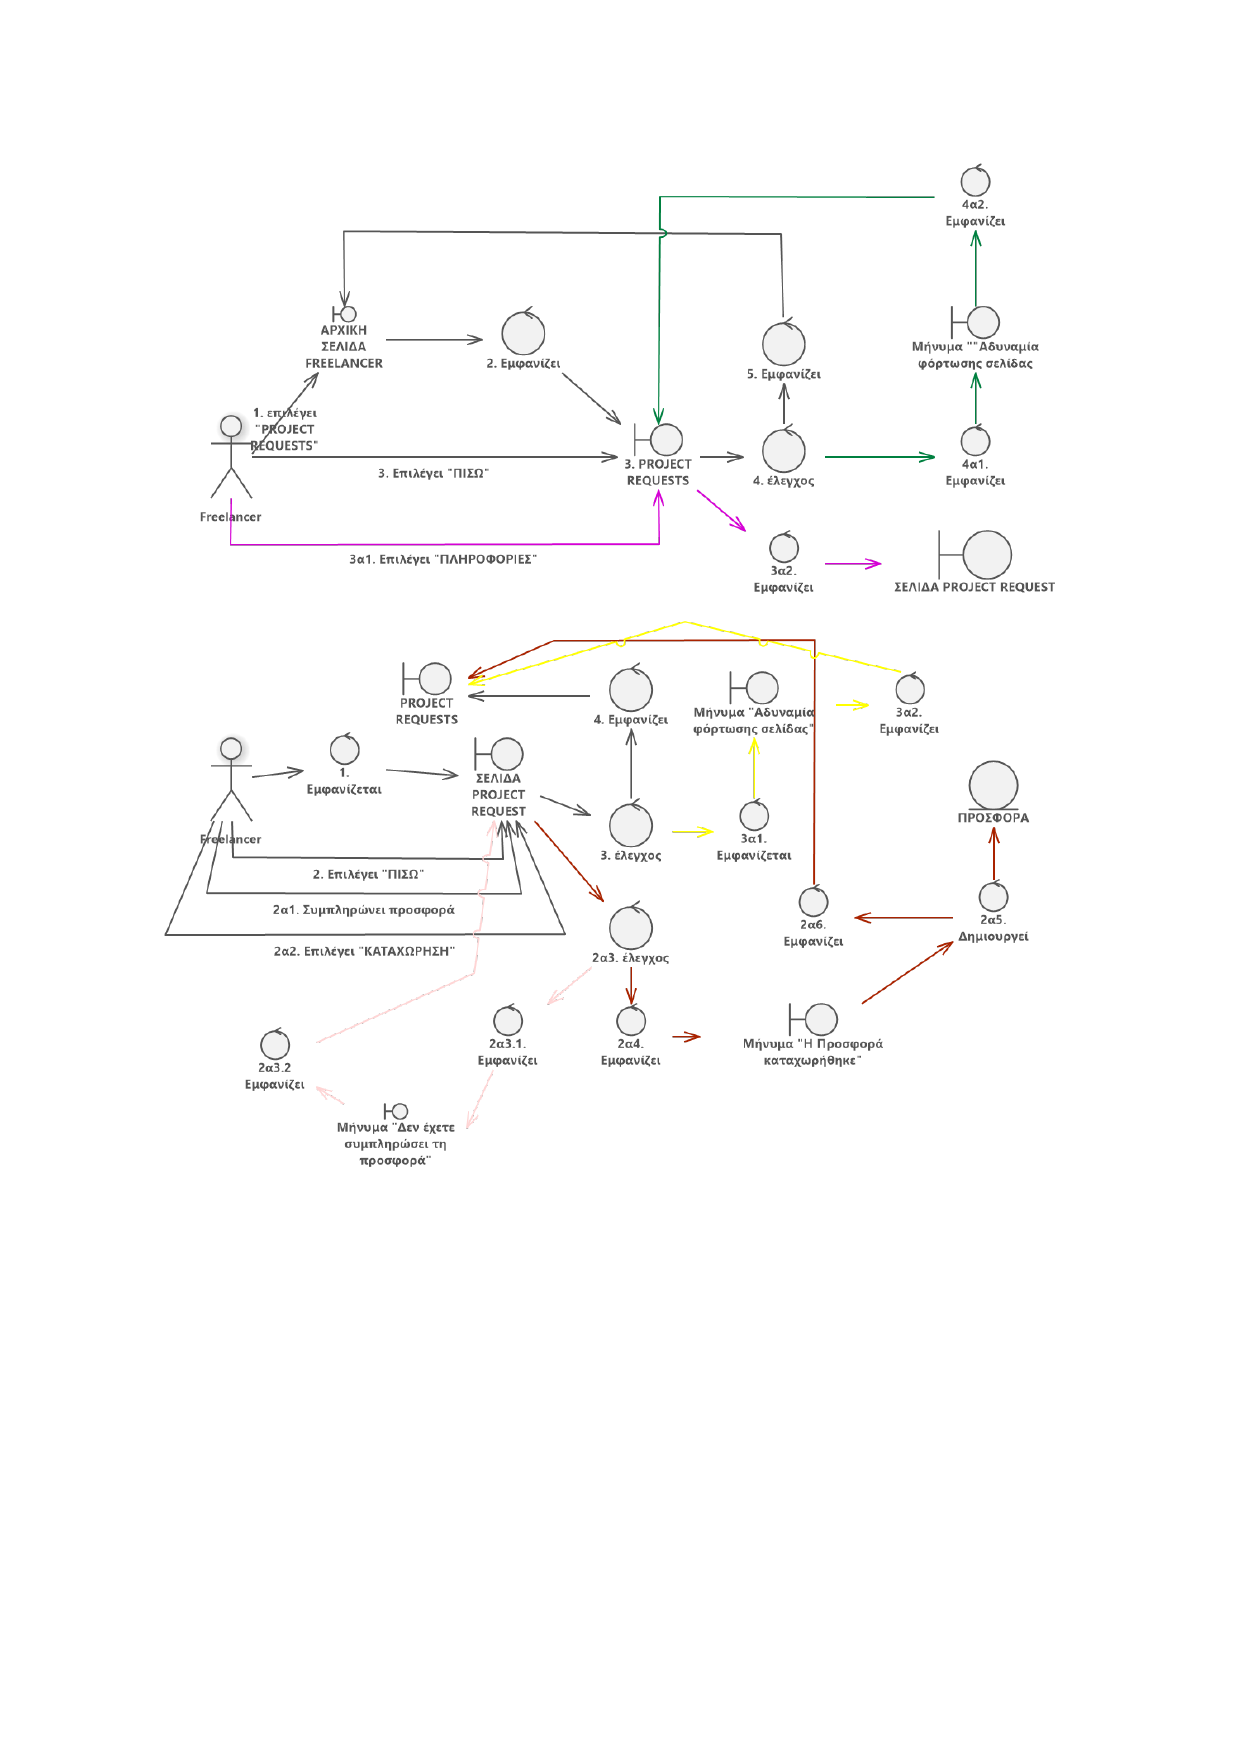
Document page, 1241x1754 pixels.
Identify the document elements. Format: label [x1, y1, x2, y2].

picture [150, 150, 1091, 1186]
